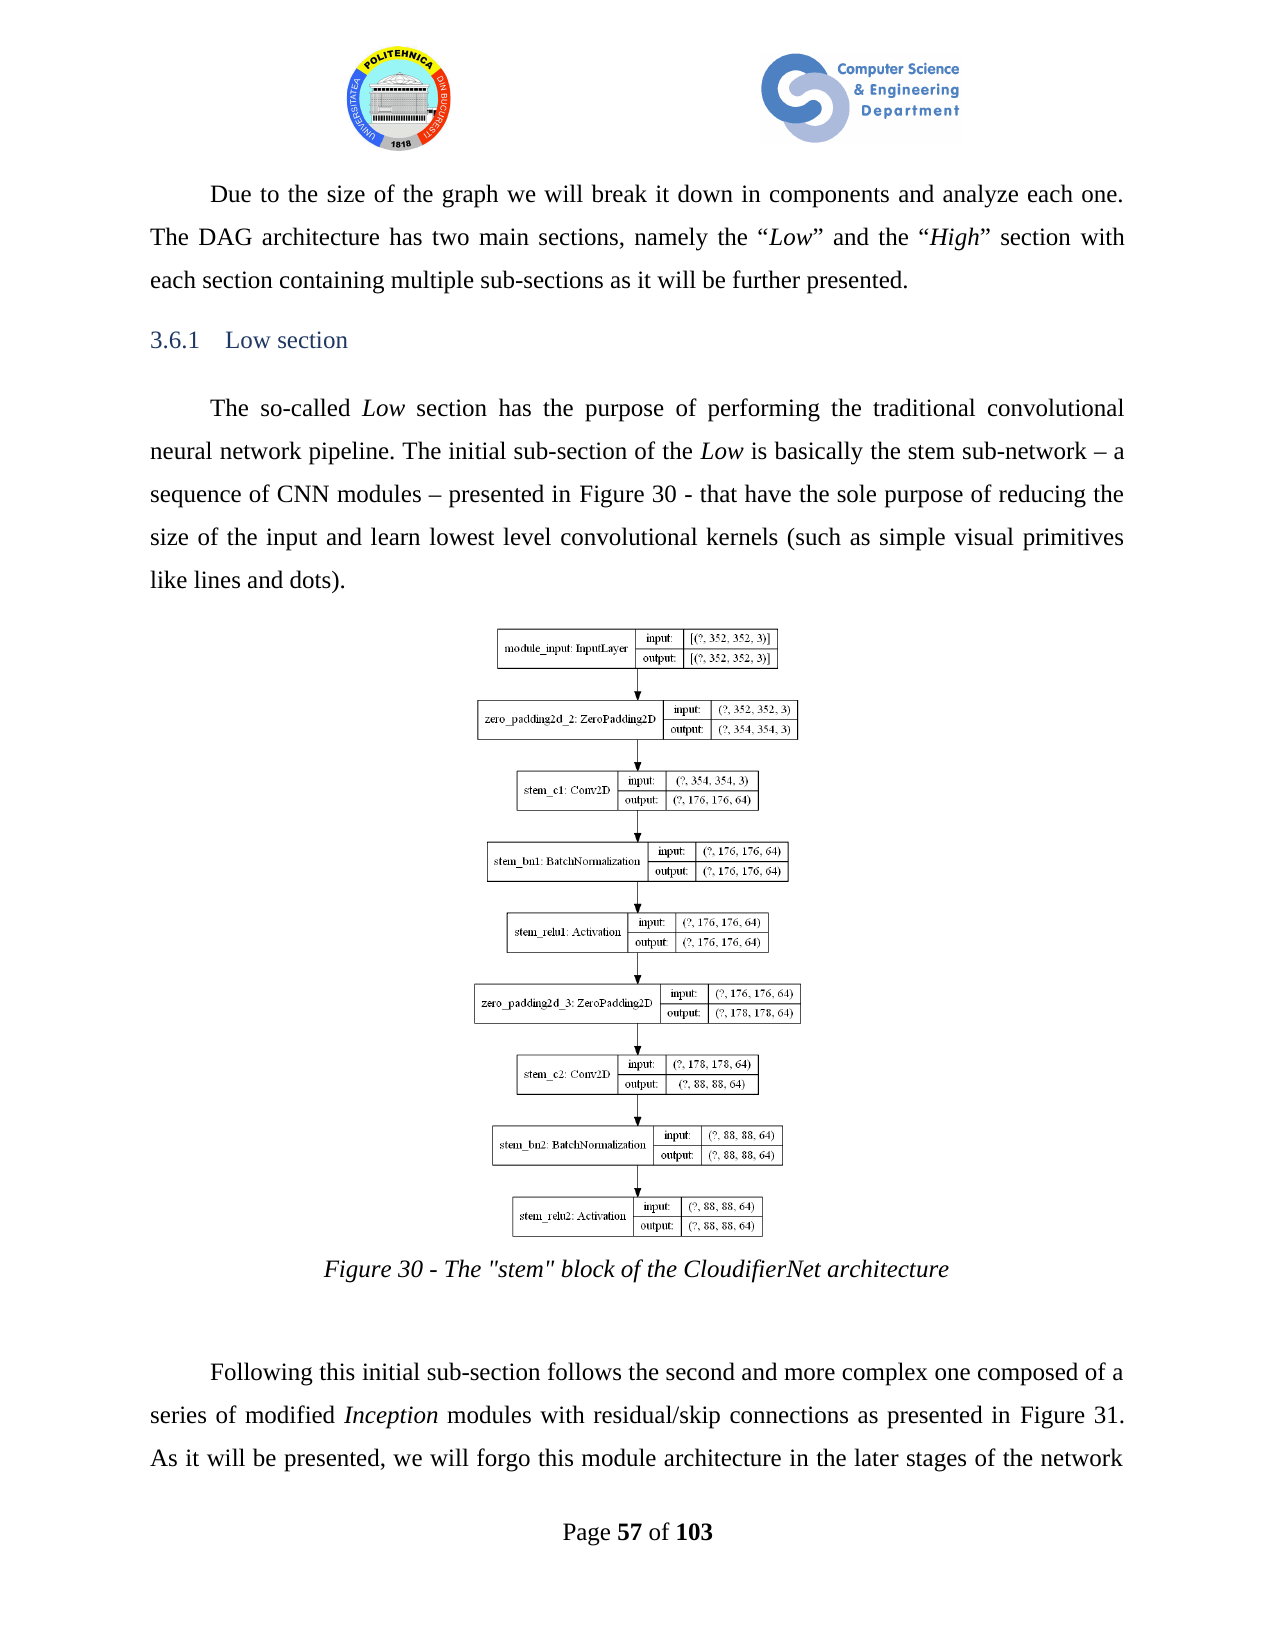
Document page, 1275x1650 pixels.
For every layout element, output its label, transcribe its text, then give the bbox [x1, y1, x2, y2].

table_header [151, 625, 1124, 1254]
subtitle Low section [150, 325, 1125, 354]
text Due to the size of the graph we will break it down in components and analyze each one. The DAG architecture has two main sections, namely the “Low” and the “High” section with each section containing multiple sub-sections as it will be further presented. [150, 179, 1125, 294]
picture [760, 53, 963, 144]
picture [346, 46, 451, 151]
picture [471, 625, 804, 1240]
